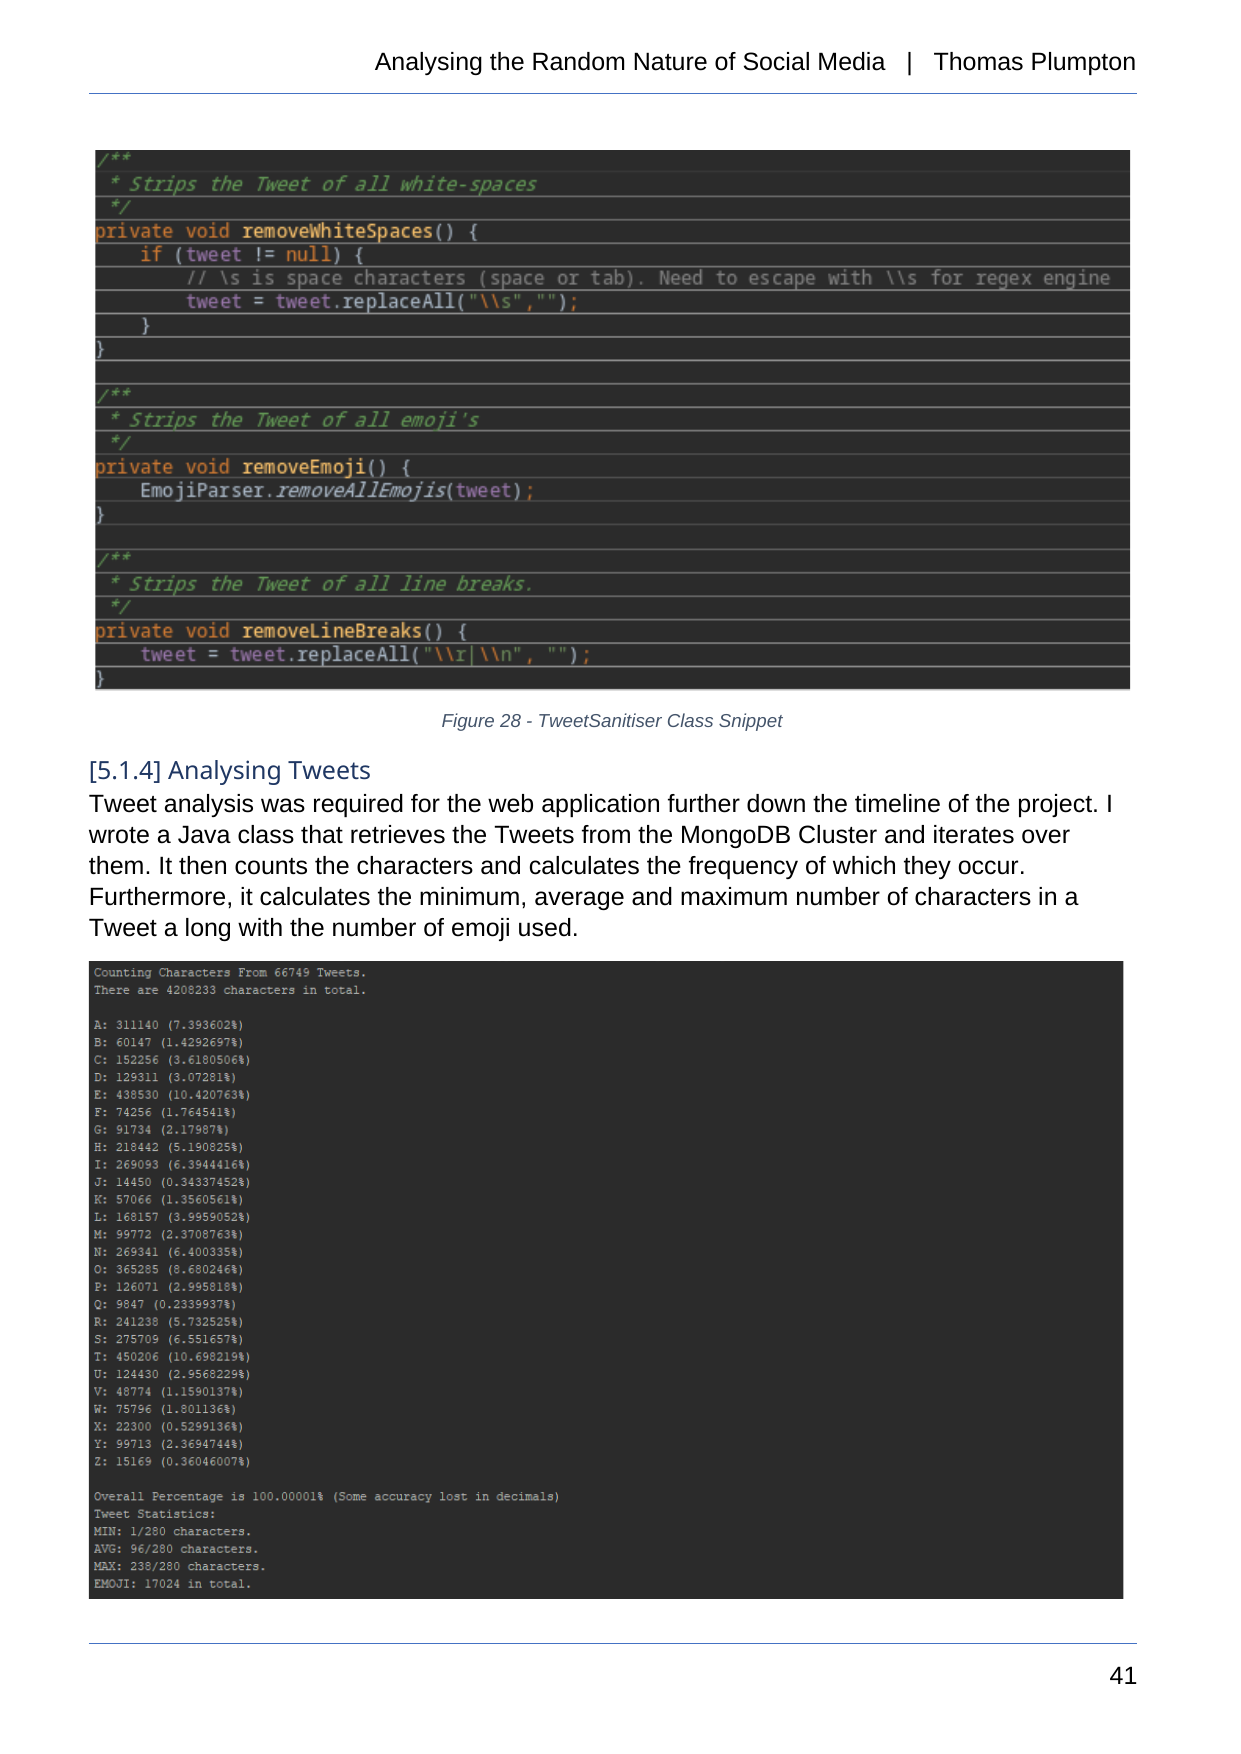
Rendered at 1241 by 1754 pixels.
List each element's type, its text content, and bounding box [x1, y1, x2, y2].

subtitle [5.1.4] Analysing Tweets [89, 752, 1137, 786]
text Figure 28 - TweetSanitiser Class Snippet [89, 710, 1137, 731]
text Tweet analysis was required for the web application further down the timeline of the project. I wrote a Java class that retrieves the Tweets from the MongoDB Cluster and iterates over them. It then counts the characters and calculates the frequency of which they occur. Furthermore, it calculates the minimum, average and maximum number of characters in a Tweet a long with the number of emoji used. [89, 789, 1137, 942]
picture [88, 961, 1124, 1599]
